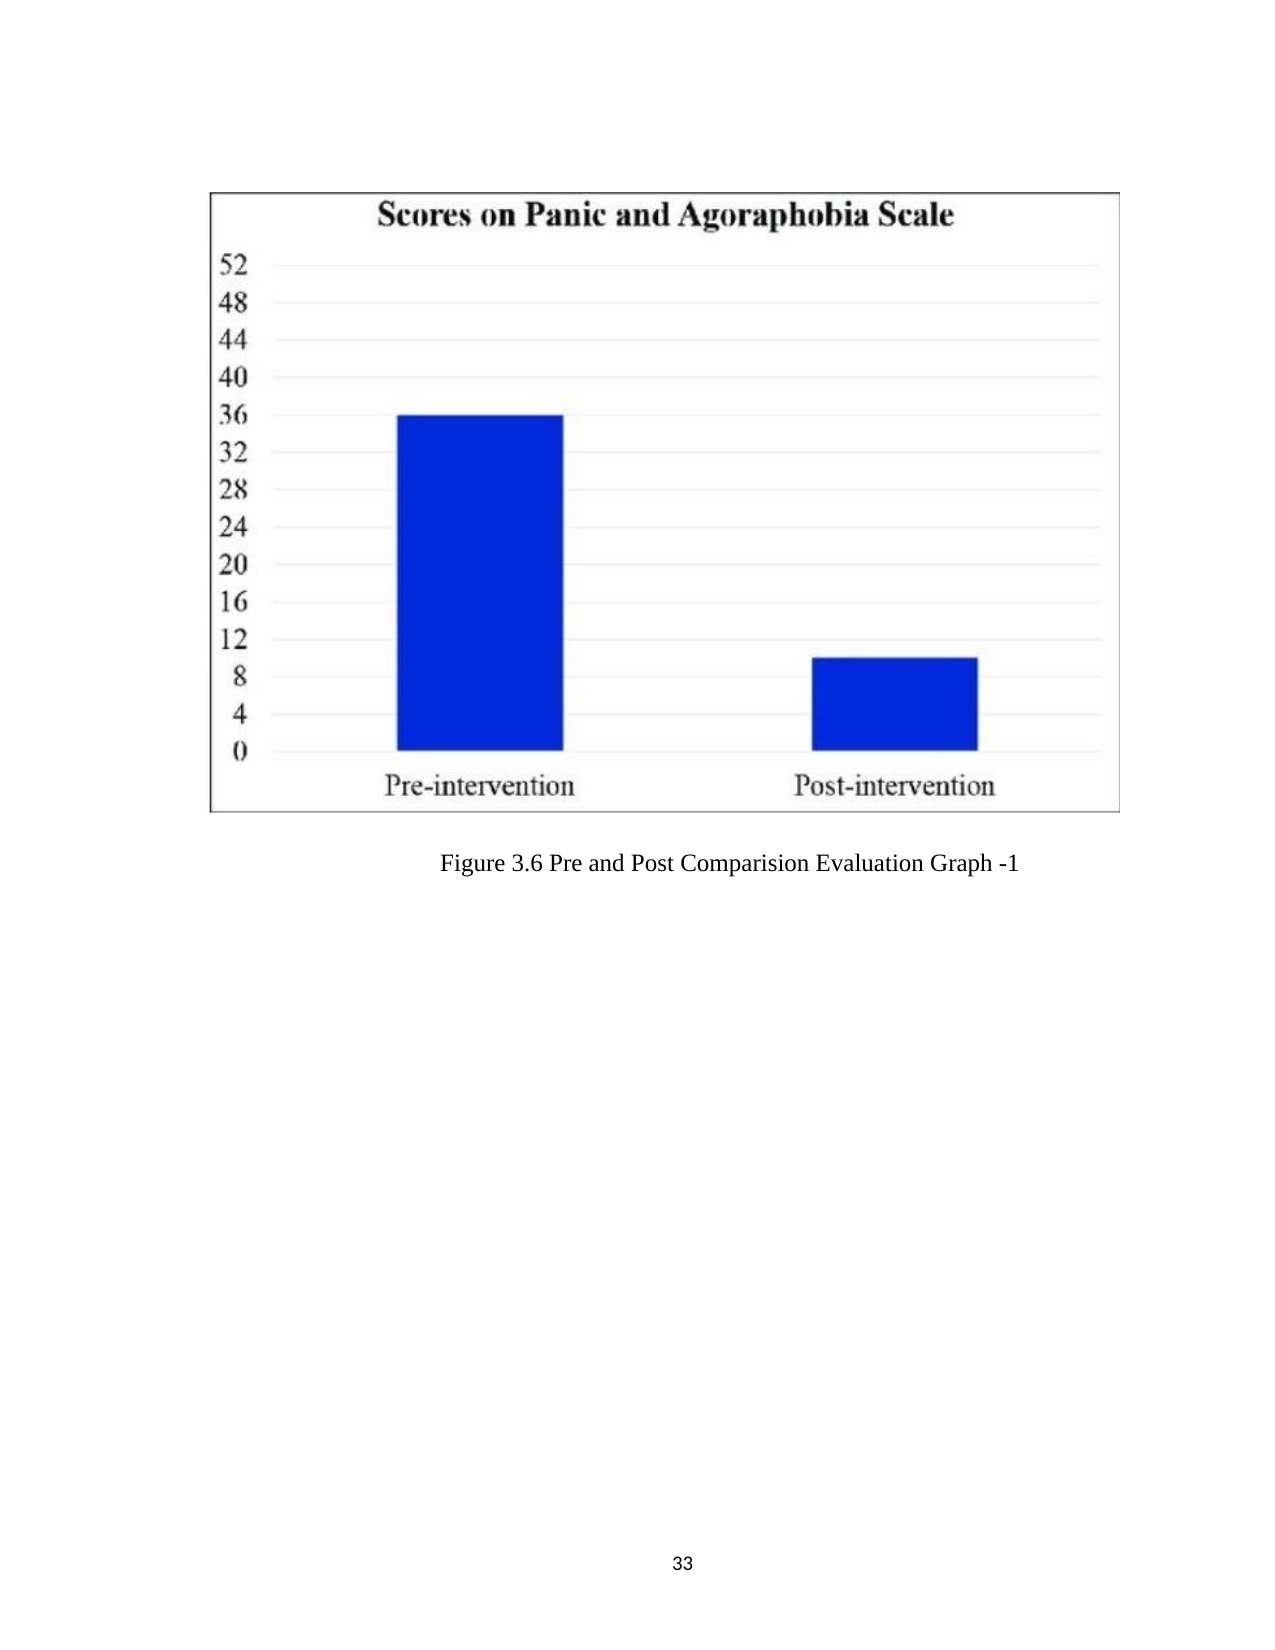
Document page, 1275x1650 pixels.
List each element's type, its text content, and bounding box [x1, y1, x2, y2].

picture [207, 192, 1120, 814]
list Figure 3.6 Pre and Post Comparision Evaluation Graph -1 [301, 848, 1158, 877]
